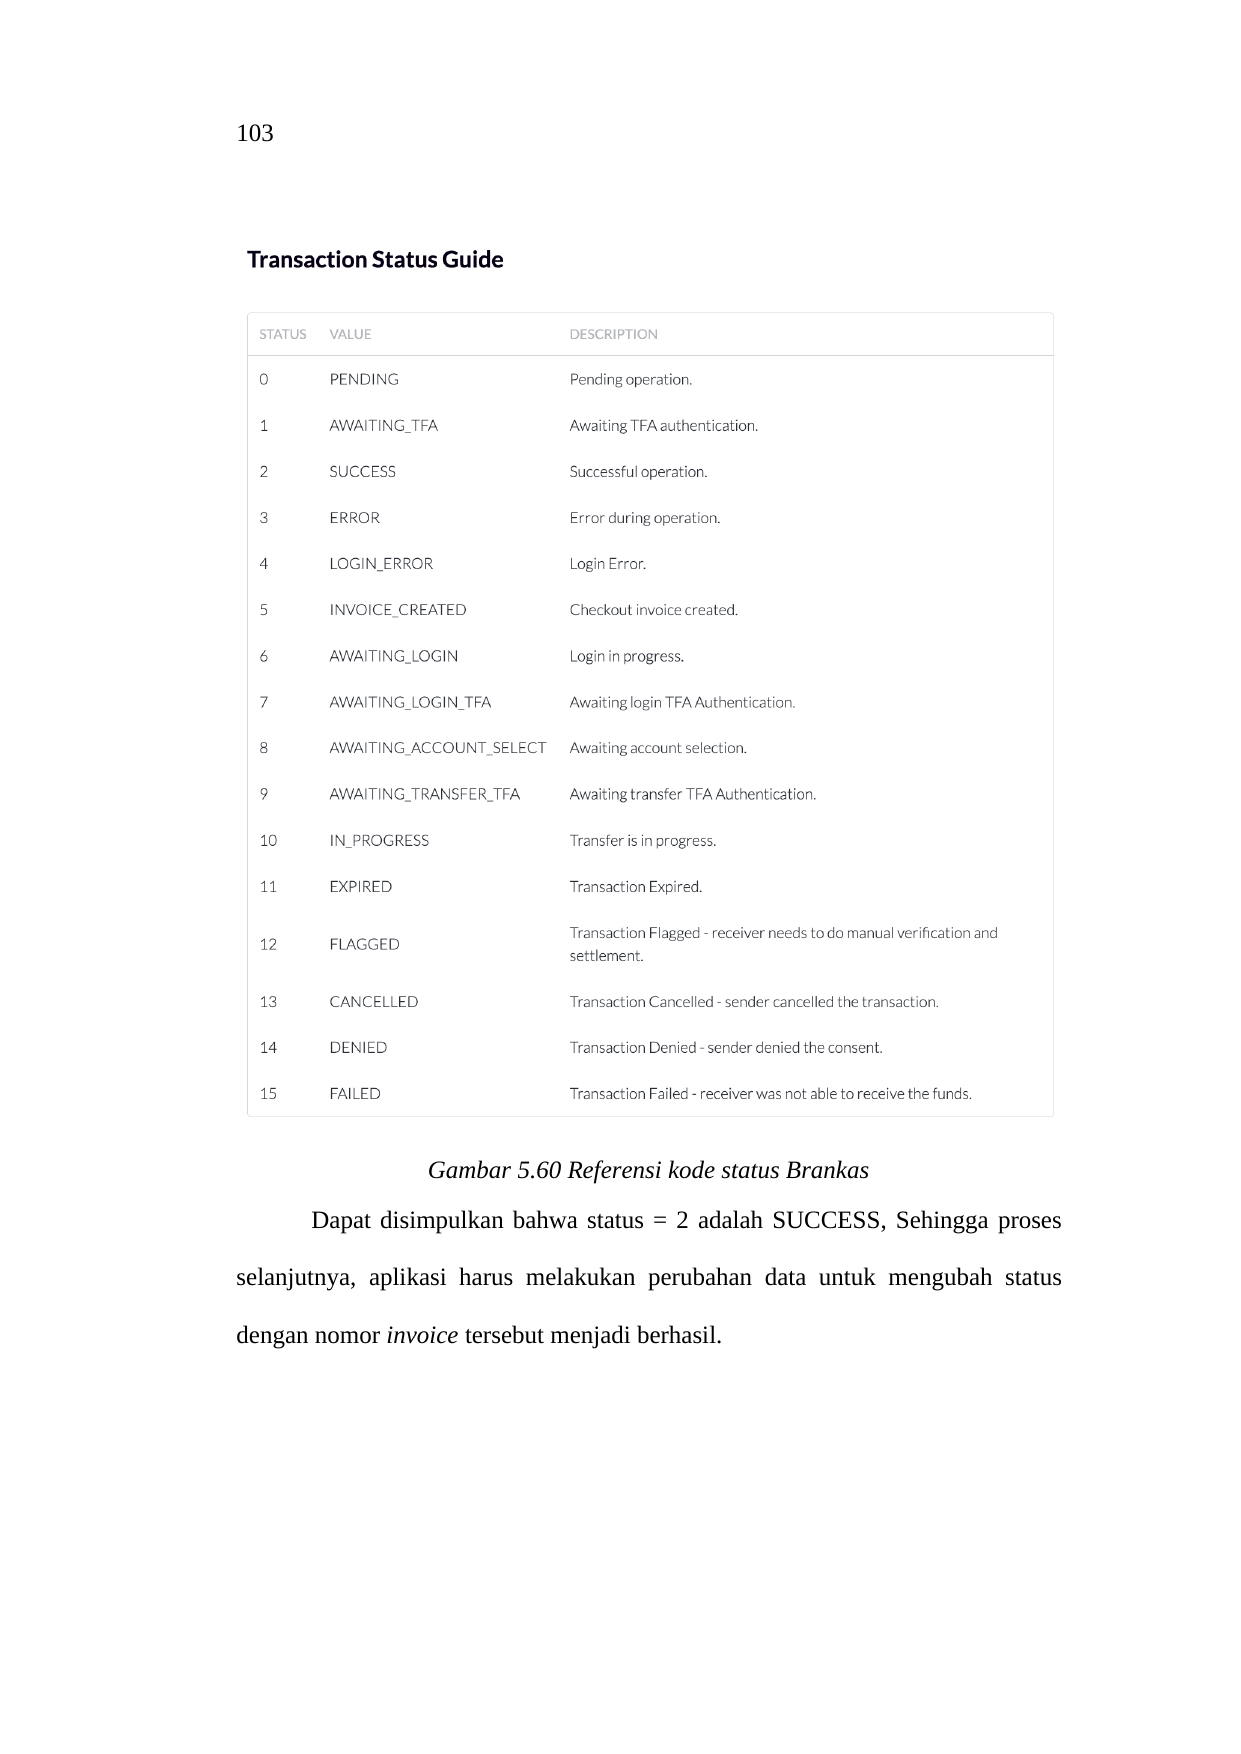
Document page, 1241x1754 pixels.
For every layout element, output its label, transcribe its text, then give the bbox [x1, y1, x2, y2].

picture [236, 236, 1063, 1127]
text Dapat disimpulkan bahwa status = 2 adalah SUCCESS, Sehingga proses selanjutnya, aplikasi harus melakukan perubahan data untuk mengubah status dengan nomor invoice tersebut menjadi berhasil. [236, 1205, 1063, 1349]
